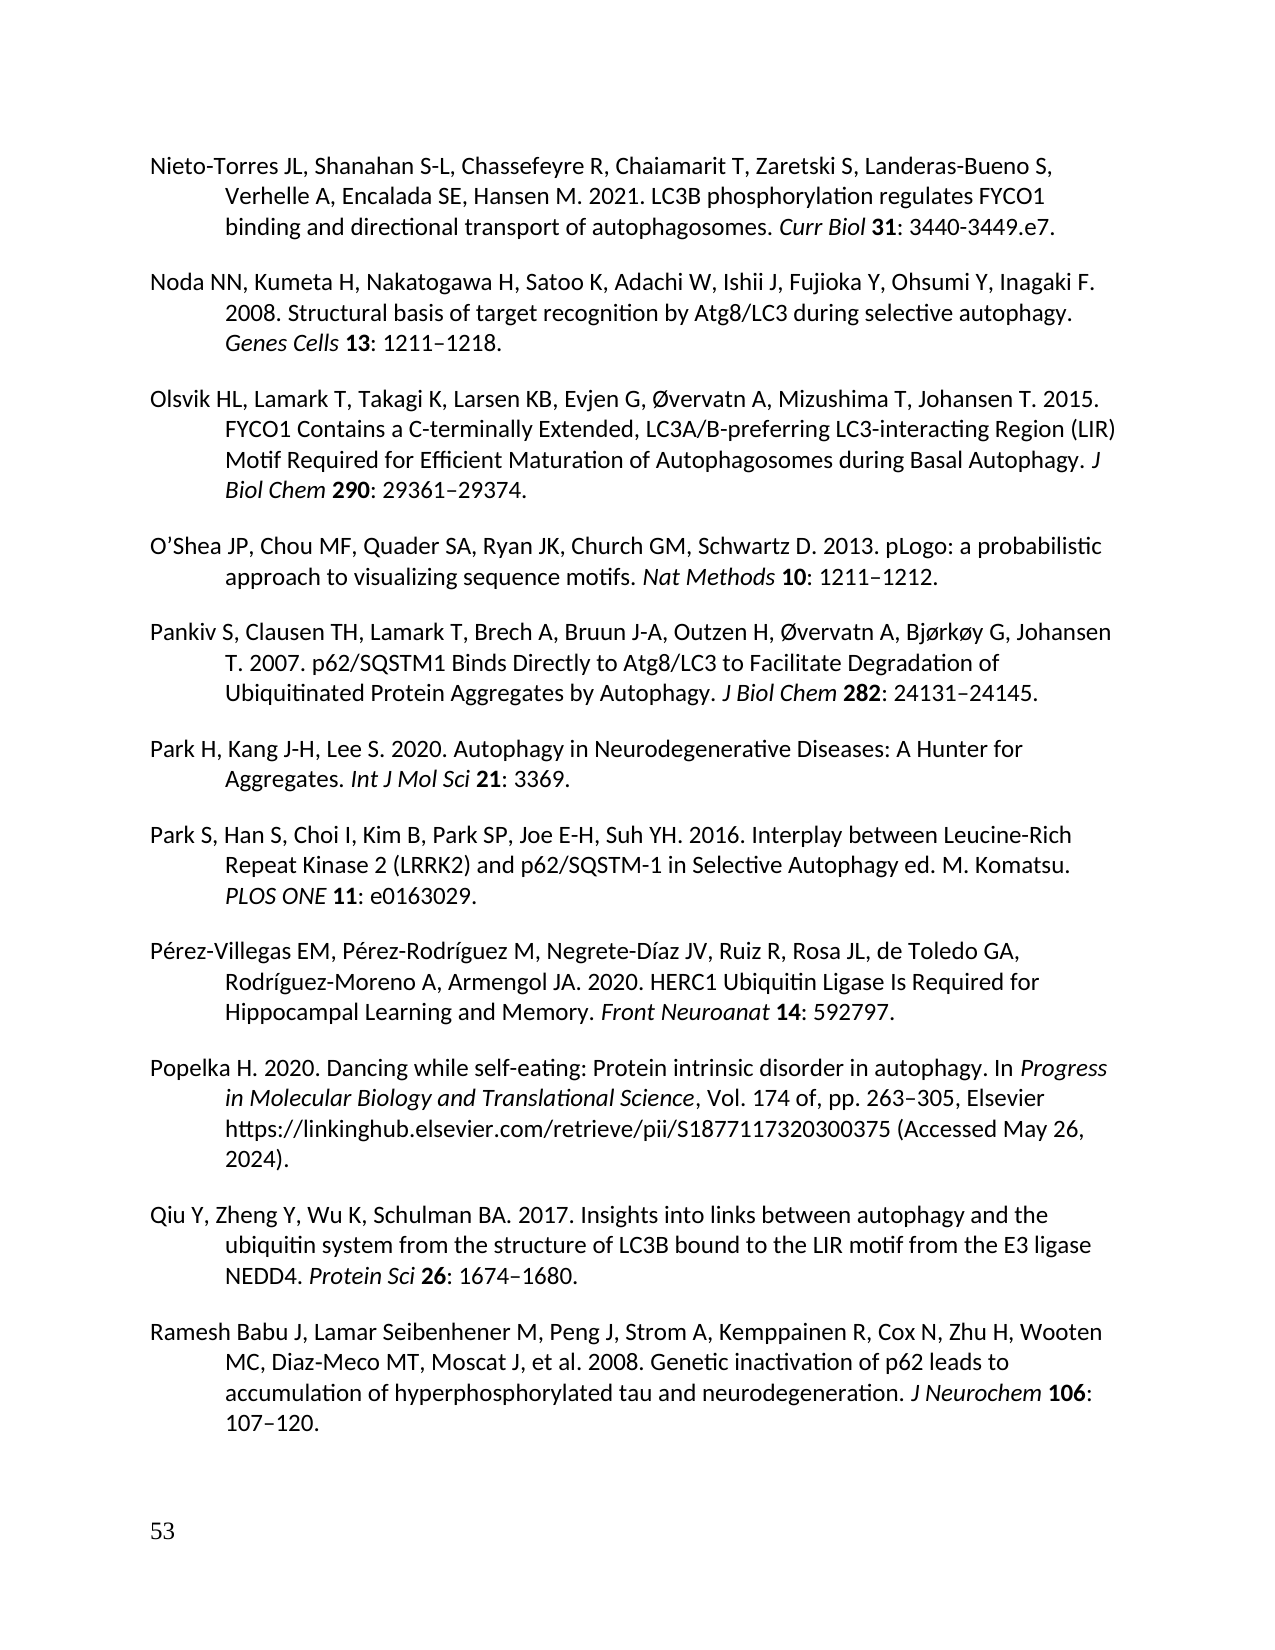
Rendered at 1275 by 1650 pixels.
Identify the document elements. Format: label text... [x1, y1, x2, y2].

text Qiu Y, Zheng Y, Wu K, Schulman BA. 2017. Insights into links between autophagy and the ubiquitin system from the structure of LC3B bound to the LIR motif from the E3 ligase NEDD4. Protein Sci 26: 1674–1680. [150, 1199, 1125, 1291]
text Olsvik HL, Lamark T, Takagi K, Larsen KB, Evjen G, Øvervatn A, Mizushima T, Johansen T. 2015. FYCO1 Contains a C-terminally Extended, LC3A/B-preferring LC3-interacting Region (LIR) Motif Required for Efficient Maturation of Autophagosomes during Basal Autophagy. J Biol Chem 290: 29361–29374. [150, 383, 1125, 505]
text Ramesh Babu J, Lamar Seibenhener M, Peng J, Strom A, Kemppainen R, Cox N, Zhu H, Wooten MC, Diaz‐Meco MT, Moscat J, et al. 2008. Genetic inactivation of p62 leads to accumulation of hyperphosphorylated tau and neurodegeneration. J Neurochem 106: 107–120. [150, 1316, 1125, 1438]
text Park S, Han S, Choi I, Kim B, Park SP, Joe E-H, Suh YH. 2016. Interplay between Leucine-Rich Repeat Kinase 2 (LRRK2) and p62/SQSTM-1 in Selective Autophagy ed. M. Komatsu. PLOS ONE 11: e0163029. [150, 819, 1125, 910]
text O’Shea JP, Chou MF, Quader SA, Ryan JK, Church GM, Schwartz D. 2013. pLogo: a probabilistic approach to visualizing sequence motifs. Nat Methods 10: 1211–1212. [150, 530, 1125, 591]
text Nieto-Torres JL, Shanahan S-L, Chassefeyre R, Chaiamarit T, Zaretski S, Landeras-Bueno S, Verhelle A, Encalada SE, Hansen M. 2021. LC3B phosphorylation regulates FYCO1 binding and directional transport of autophagosomes. Curr Biol 31: 3440-3449.e7. [150, 150, 1125, 242]
text Popelka H. 2020. Dancing while self-eating: Protein intrinsic disorder in autophagy. In Progress in Molecular Biology and Translational Science, Vol. 174 of, pp. 263–305, Elsevier https://linkinghub.elsevier.com/retrieve/pii/S1877117320300375 (Accessed May 26, 2024). [150, 1052, 1125, 1174]
text Noda NN, Kumeta H, Nakatogawa H, Satoo K, Adachi W, Ishii J, Fujioka Y, Ohsumi Y, Inagaki F. 2008. Structural basis of target recognition by Atg8/LC3 during selective autophagy. Genes Cells 13: 1211–1218. [150, 267, 1125, 358]
text Park H, Kang J-H, Lee S. 2020. Autophagy in Neurodegenerative Diseases: A Hunter for Aggregates. Int J Mol Sci 21: 3369. [150, 733, 1125, 794]
text Pérez-Villegas EM, Pérez-Rodríguez M, Negrete-Díaz JV, Ruiz R, Rosa JL, de Toledo GA, Rodríguez-Moreno A, Armengol JA. 2020. HERC1 Ubiquitin Ligase Is Required for Hippocampal Learning and Memory. Front Neuroanat 14: 592797. [150, 935, 1125, 1027]
text Pankiv S, Clausen TH, Lamark T, Brech A, Bruun J-A, Outzen H, Øvervatn A, Bjørkøy G, Johansen T. 2007. p62/SQSTM1 Binds Directly to Atg8/LC3 to Facilitate Degradation of Ubiquitinated Protein Aggregates by Autophagy. J Biol Chem 282: 24131–24145. [150, 616, 1125, 708]
